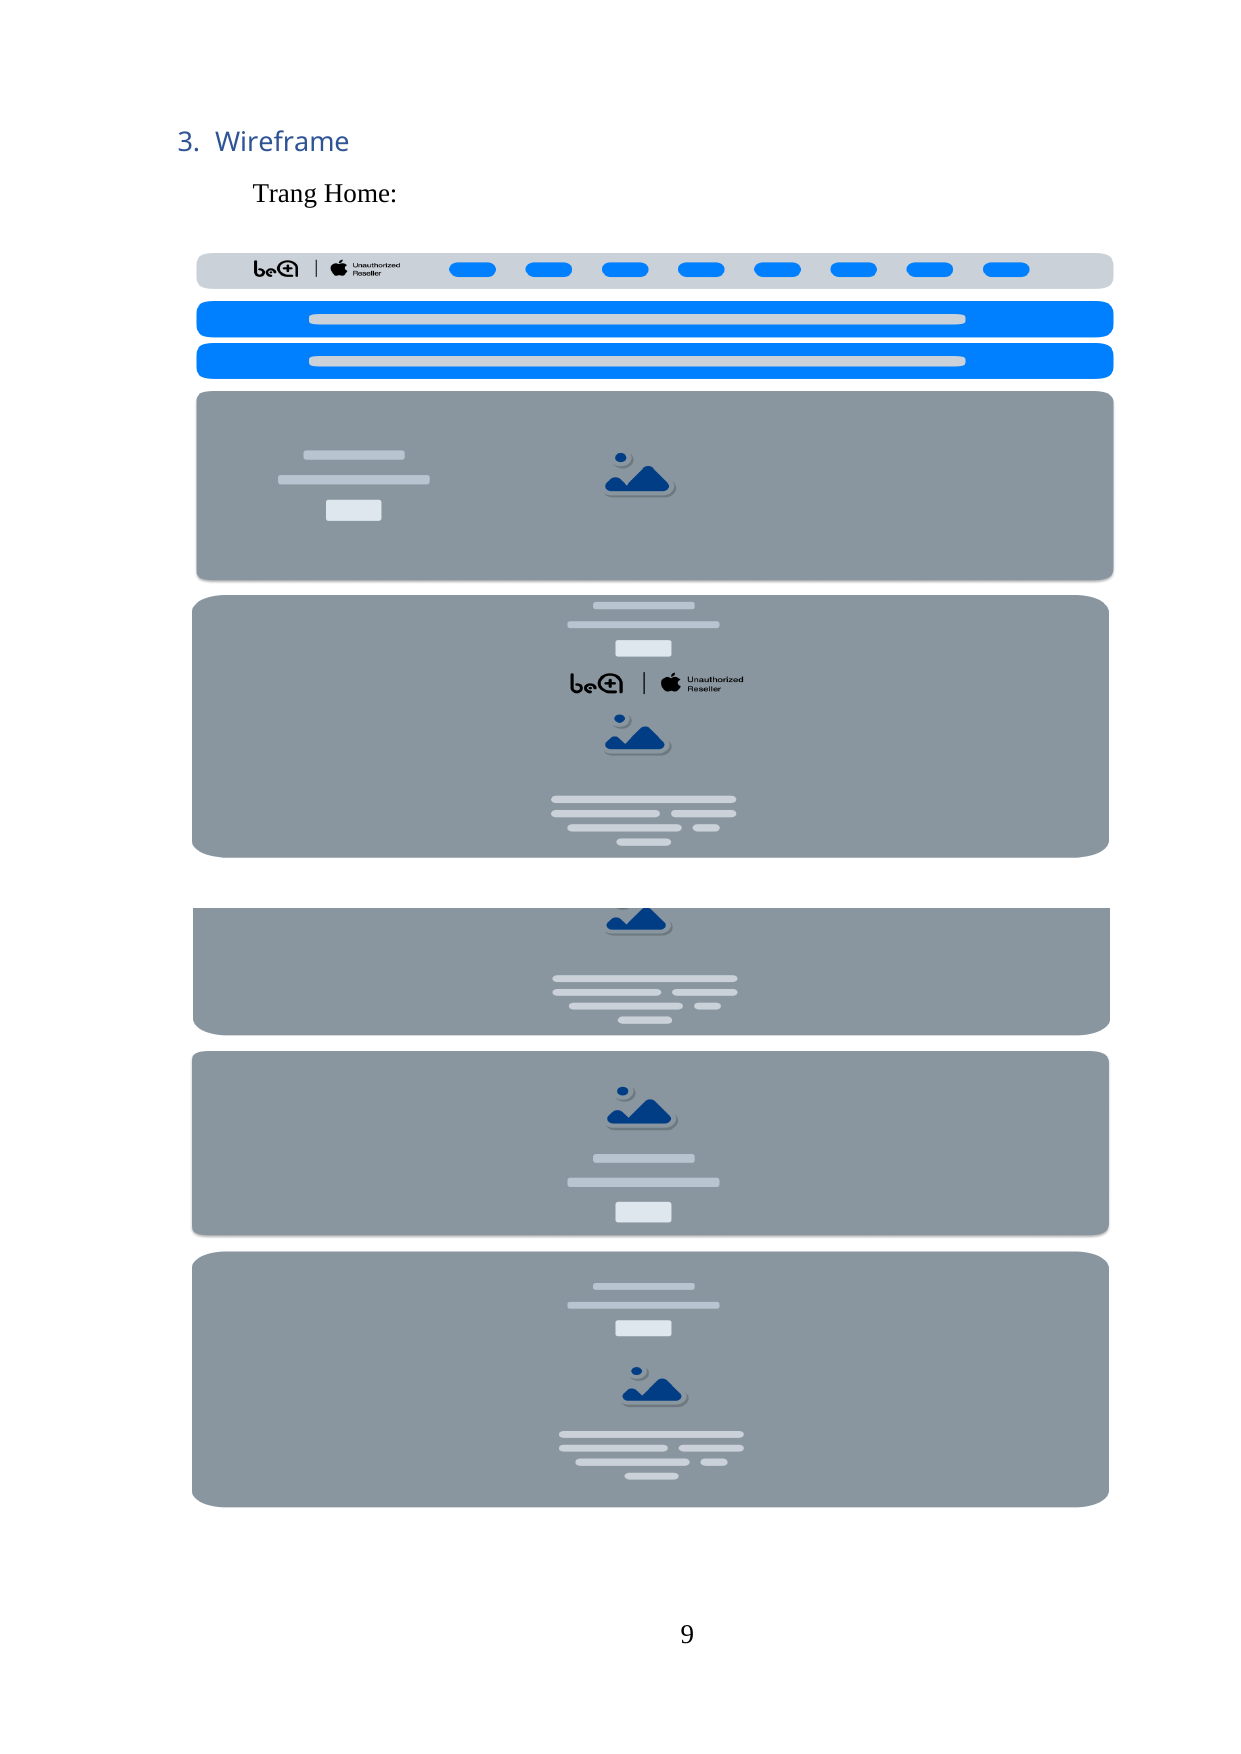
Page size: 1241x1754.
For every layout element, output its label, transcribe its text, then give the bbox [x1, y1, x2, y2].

picture [177, 908, 1123, 1516]
picture [177, 245, 1123, 872]
subtitle Wireframe [177, 122, 1122, 159]
text Trang Home: [177, 178, 1122, 209]
